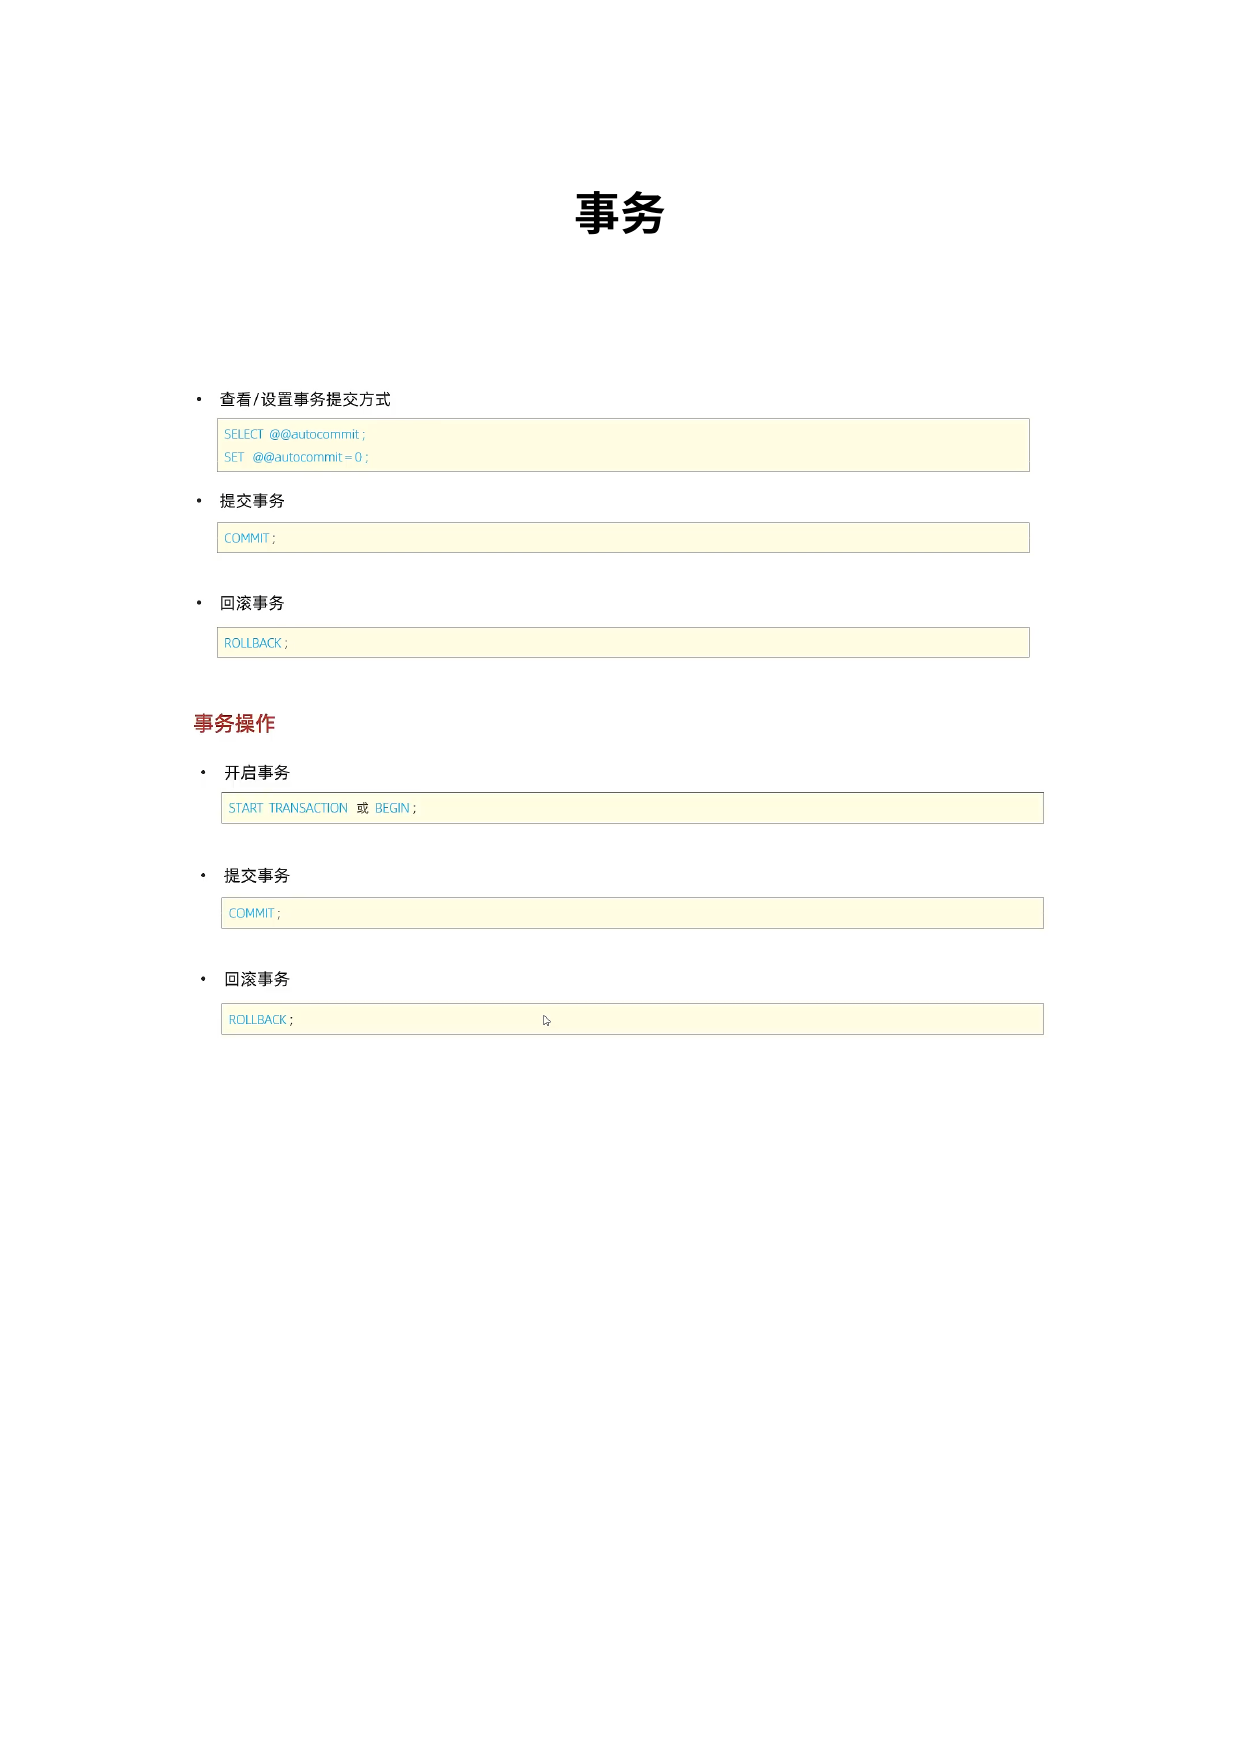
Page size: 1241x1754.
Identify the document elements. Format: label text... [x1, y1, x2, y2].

subtitle 事务 [187, 162, 1053, 259]
picture [187, 712, 1053, 1058]
picture [187, 387, 1053, 699]
